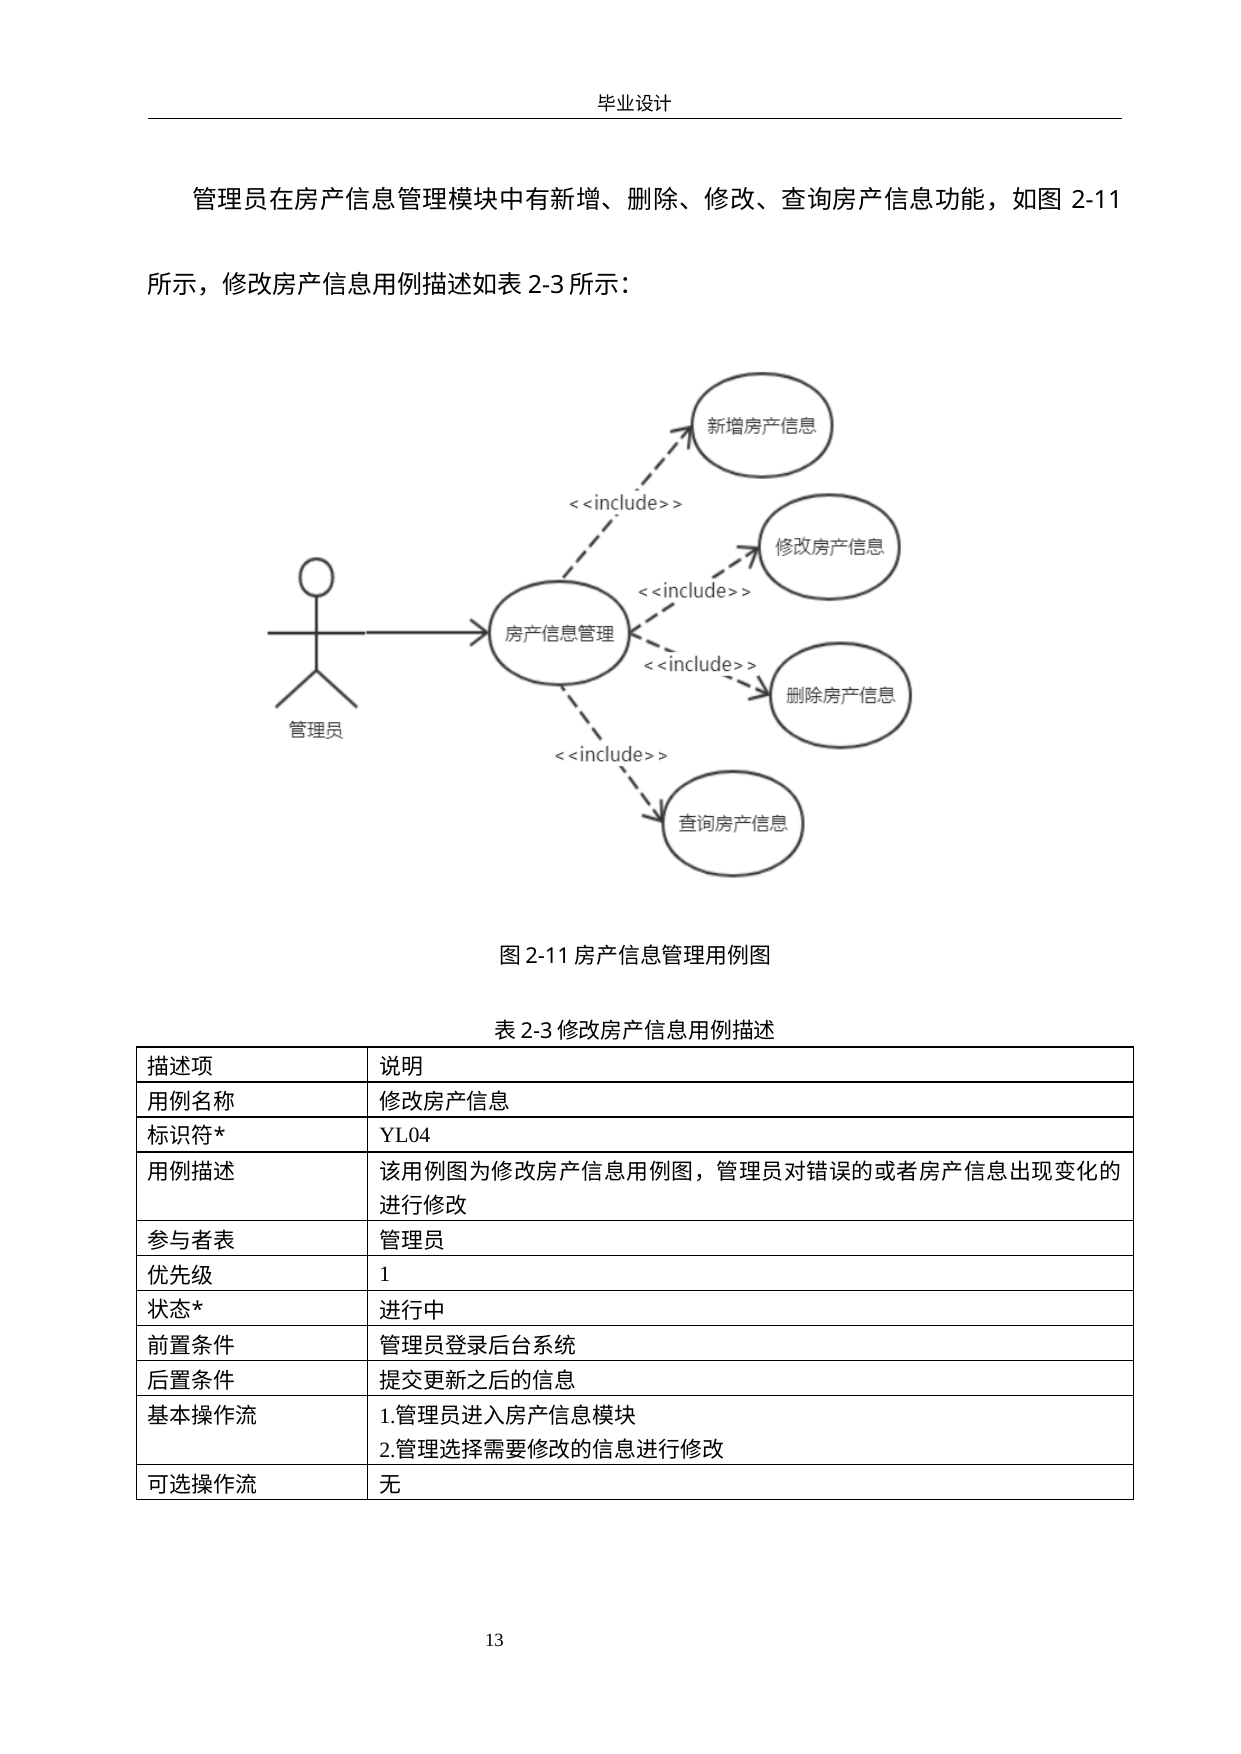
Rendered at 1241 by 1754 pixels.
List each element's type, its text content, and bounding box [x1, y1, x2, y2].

text 图2-11房产信息管理用例图 [148, 937, 1122, 971]
table_header 描述项 [137, 1048, 367, 1081]
table_cell 1 [368, 1256, 1133, 1290]
table_cell 后置条件 [137, 1361, 367, 1395]
table_cell 基本操作流 [137, 1396, 367, 1464]
table_cell 提交更新之后的信息 [368, 1361, 1133, 1395]
table_cell 进行中 [368, 1291, 1133, 1325]
table_cell 管理员登录后台系统 [368, 1326, 1133, 1360]
table_cell 标识符* [137, 1118, 367, 1151]
table_cell 无 [368, 1465, 1133, 1499]
picture [209, 360, 1060, 911]
table_cell YL04 [368, 1118, 1133, 1151]
text 表2-3修改房产信息用例描述 [148, 1012, 1122, 1046]
table_cell 修改房产信息 [368, 1083, 1133, 1116]
table_cell 管理员 [368, 1221, 1133, 1255]
table_cell 状态* [137, 1291, 367, 1325]
table_cell 前置条件 [137, 1326, 367, 1360]
table_cell 1.管理员进入房产信息模块 2.管理选择需要修改的信息进行修改 [368, 1396, 1133, 1464]
table_cell 优先级 [137, 1256, 367, 1290]
table_cell 可选操作流 [137, 1465, 367, 1499]
table_cell 用例名称 [137, 1083, 367, 1116]
table_cell 用例描述 [137, 1153, 367, 1220]
table_header 说明 [368, 1048, 1133, 1081]
table_cell 参与者表 [137, 1221, 367, 1255]
text 管理员在房产信息管理模块中有新增、删除、修改、查询房产信息功能，如图2-11所示，修改房产信息用例描述如表2-3所示： [148, 164, 1122, 317]
table_cell 该用例图为修改房产信息用例图，管理员对错误的或者房产信息出现变化的进行修改 [368, 1153, 1133, 1220]
